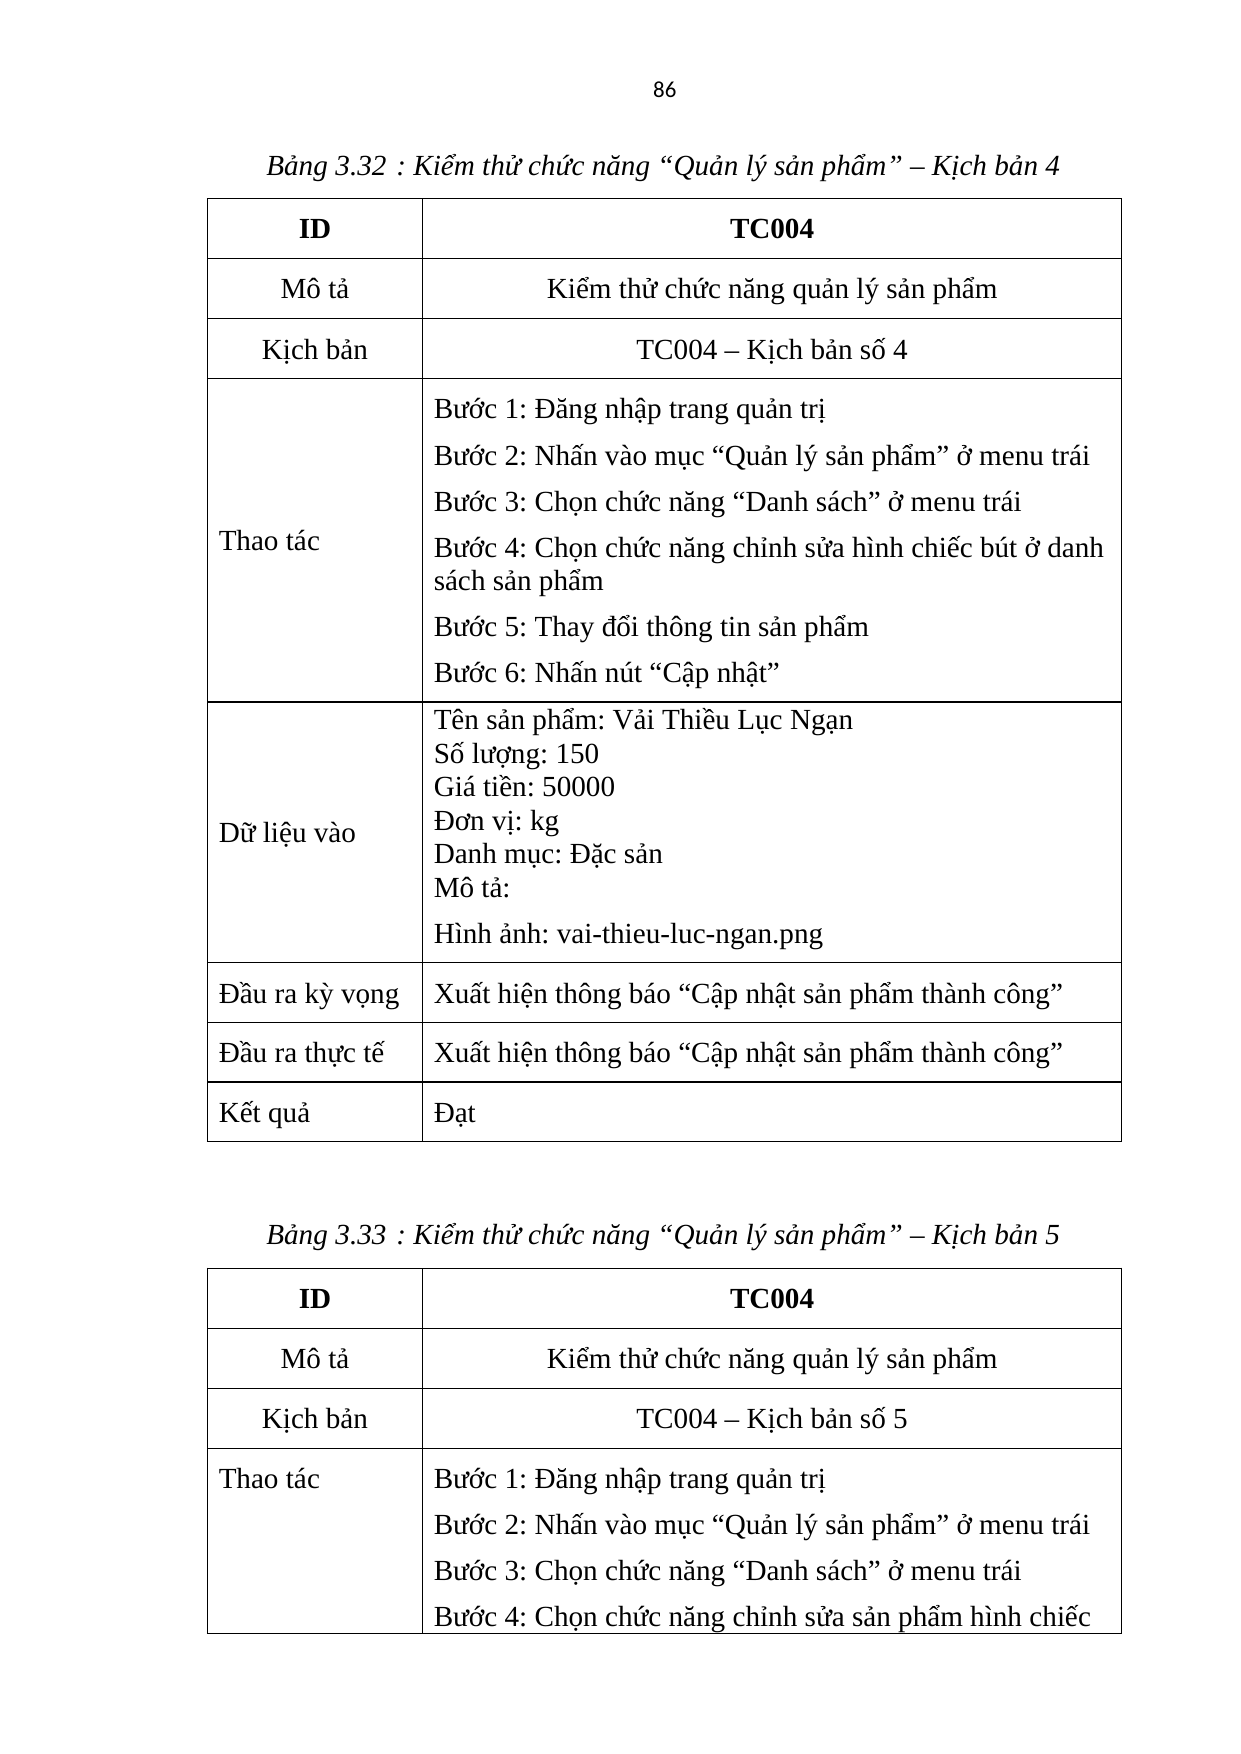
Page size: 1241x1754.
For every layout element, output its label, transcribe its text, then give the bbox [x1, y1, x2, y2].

table_cell Đạt [423, 1083, 1121, 1141]
table_cell Kiểm thử chức năng quản lý sản phẩm [423, 1329, 1121, 1388]
table_cell Thao tác [208, 1449, 422, 1633]
table_cell Bước 1: Đăng nhập trang quản trị Bước 2: Nhấn vào mục “Quản lý sản phẩm” ở menu trái Bước 3: Chọn chức năng “Danh sách” ở menu trái Bước 4: Chọn chức năng chỉnh sửa hình chiếc bút ở danh sách sản phẩm Bước 5: Thay đổi thông tin sản phẩm Bước 6: Nhấn nút “Cập nhật” [423, 379, 1121, 701]
table_cell Dữ liệu vào [208, 703, 422, 962]
table_cell Mô tả [208, 1329, 422, 1388]
table_cell Kiểm thử chức năng quản lý sản phẩm [423, 259, 1121, 318]
table_cell Mô tả [208, 259, 422, 318]
table_cell TC004 – Kịch bản số 4 [423, 319, 1121, 378]
table_cell Đầu ra thực tế [208, 1023, 422, 1081]
table_cell Xuất hiện thông báo “Cập nhật sản phẩm thành công” [423, 963, 1121, 1022]
table_cell Tên sản phẩm: Vải Thiều Lục Ngạn Số lượng: 150 Giá tiền: 50000 Đơn vị: kg Danh mục: Đặc sản Mô tả: Hình ảnh: vai-thieu-luc-ngan.png [423, 703, 1121, 962]
table_header TC004 [423, 1269, 1121, 1328]
table_cell Kịch bản [208, 1389, 422, 1448]
table_header TC004 [423, 199, 1121, 258]
table_cell Kịch bản [208, 319, 422, 378]
table_cell Thao tác [208, 379, 422, 701]
table_cell Xuất hiện thông báo “Cập nhật sản phẩm thành công” [423, 1023, 1121, 1081]
table_header ID [208, 1269, 422, 1328]
table_header ID [208, 199, 422, 258]
table_cell Đầu ra kỳ vọng [208, 963, 422, 1022]
table_cell TC004 – Kịch bản số 5 [423, 1389, 1121, 1448]
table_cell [423, 1449, 1121, 1633]
table_cell Kết quả [208, 1083, 422, 1141]
